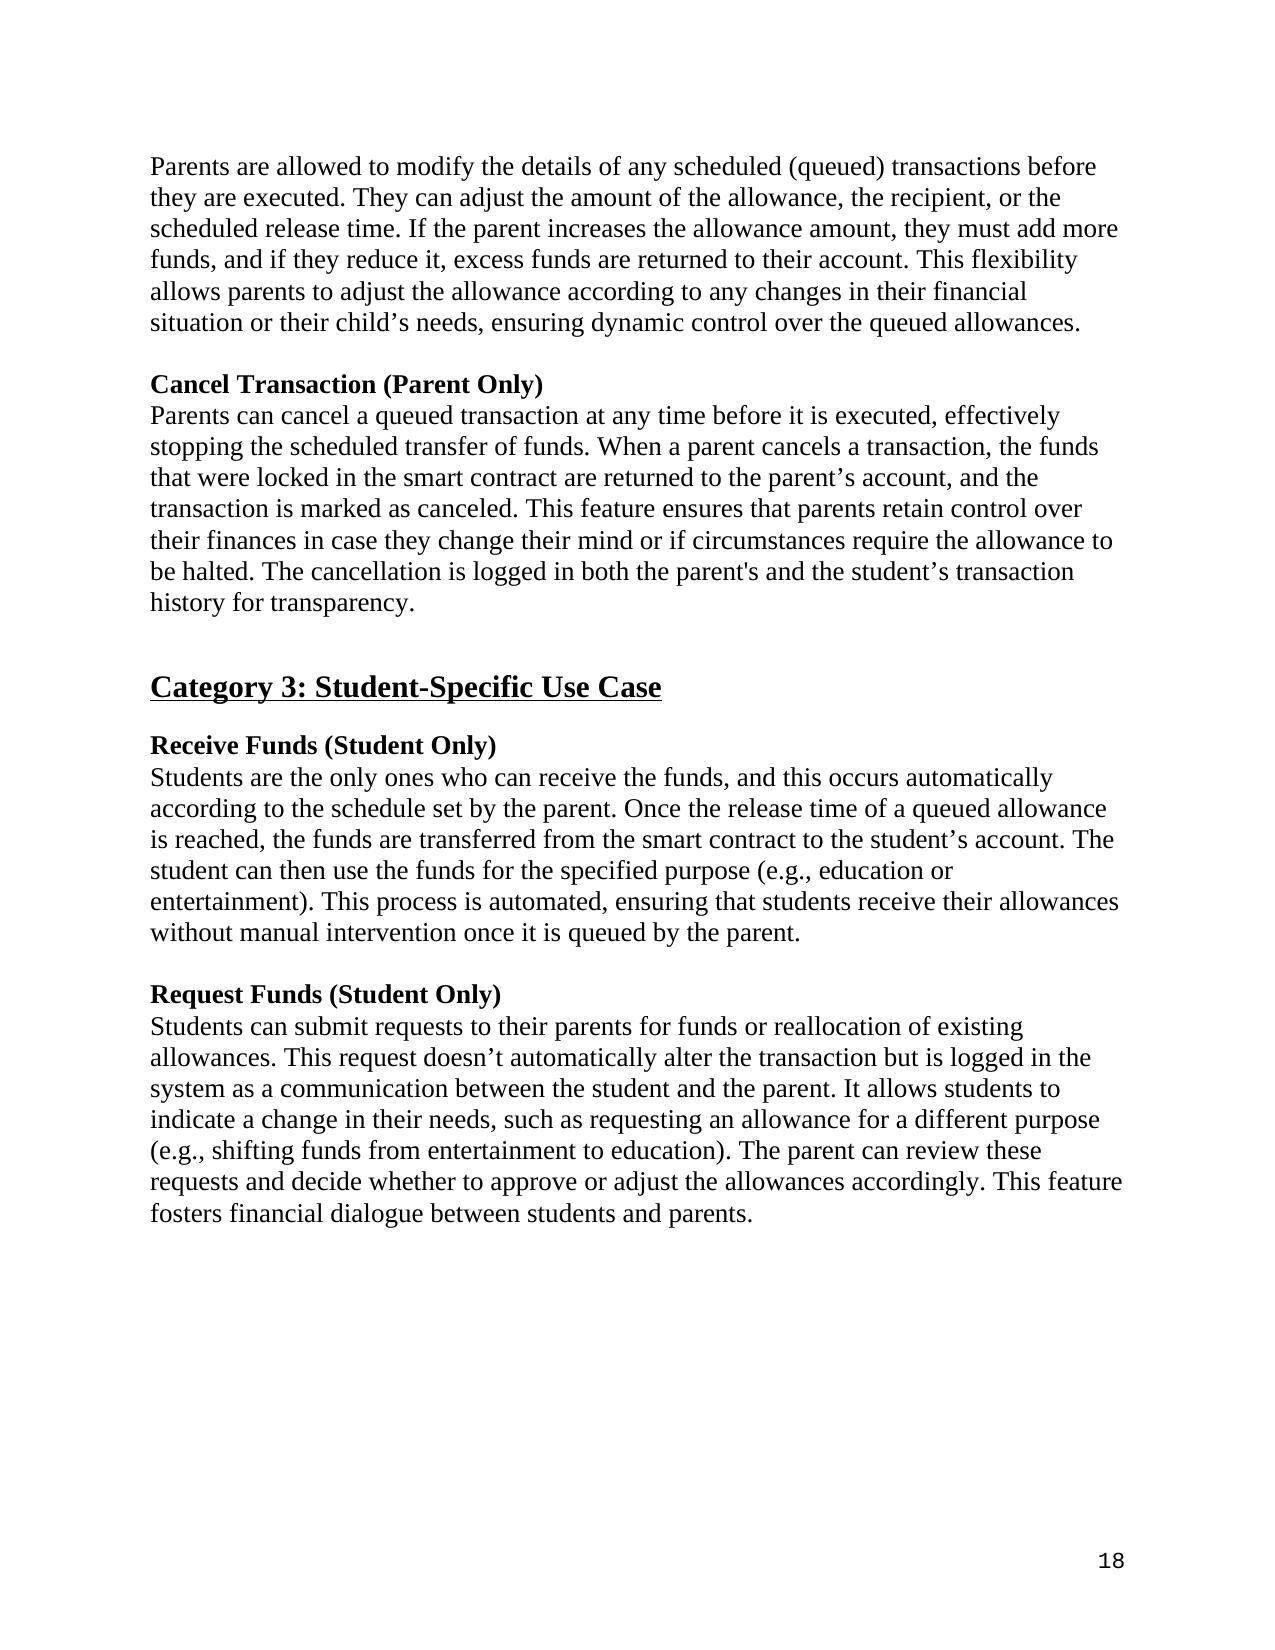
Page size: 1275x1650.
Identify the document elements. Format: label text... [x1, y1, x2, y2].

text Parents can cancel a queued transaction at any time before it is executed, effectively stopping the scheduled transfer of funds. When a parent cancels a transaction, the funds that were locked in the smart contract are returned to the parent’s account, and the transaction is marked as canceled. This feature ensures that parents retain control over their finances in case they change their mind or if circumstances require the allowance to be halted. The cancellation is logged in both the parent's and the student’s transaction history for transparency. [150, 399, 1125, 617]
text Parents are allowed to modify the details of any scheduled (queued) transactions before they are executed. They can adjust the amount of the allowance, the recipient, or the scheduled release time. If the parent increases the allowance amount, they must add more funds, and if they reduce it, excess funds are returned to their account. This flexibility allows parents to adjust the allowance according to any changes in their financial situation or their child’s needs, ensuring dynamic control over the queued allowances. [150, 150, 1125, 337]
text Category 3: Student-Specific Use Case [150, 668, 1125, 704]
text Students are the only ones who can receive the funds, and this occurs automatically according to the schedule set by the parent. Once the release time of a queued allowance is reached, the funds are transferred from the smart contract to the student’s account. The student can then use the funds for the specified purpose (e.g., education or entertainment). This process is automated, ensuring that students receive their allowances without manual intervention once it is queued by the parent. [150, 761, 1125, 947]
text Receive Funds (Student Only) [150, 729, 1125, 761]
text Request Funds (Student Only) [150, 979, 1125, 1010]
text Students can submit requests to their parents for funds or reallocation of existing allowances. This request doesn’t automatically alter the transaction but is logged in the system as a communication between the student and the parent. It allows students to indicate a change in their needs, such as requesting an allowance for a different purpose (e.g., shifting funds from entertainment to education). The parent can review these requests and decide whether to approve or adjust the allowances accordingly. This feature fosters financial dialogue between students and parents. [150, 1010, 1125, 1228]
text Cancel Transaction (Parent Only) [150, 368, 1125, 399]
